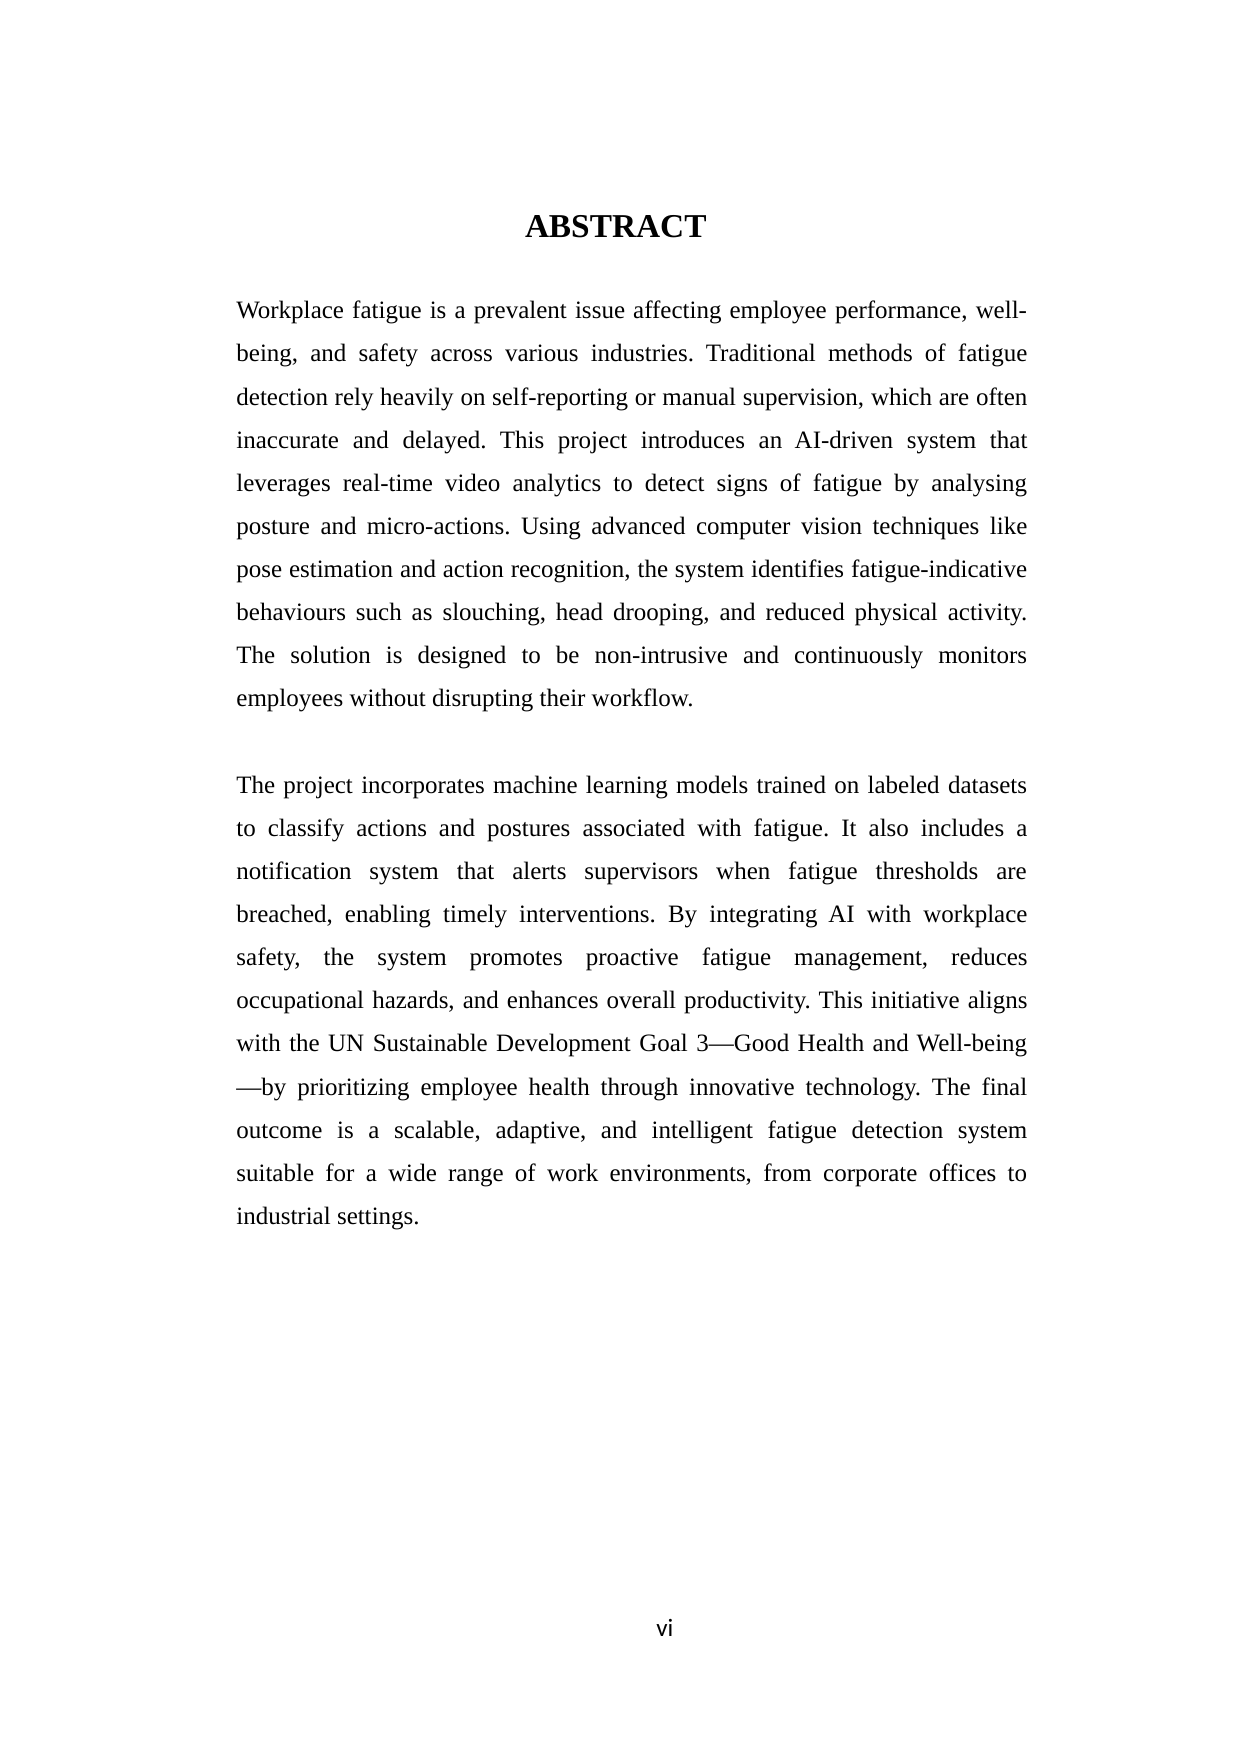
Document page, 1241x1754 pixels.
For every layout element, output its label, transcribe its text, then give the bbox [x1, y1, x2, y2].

text The project incorporates machine learning models trained on labeled datasets to classify actions and postures associated with fatigue. It also includes a notification system that alerts supervisors when fatigue thresholds are breached, enabling timely interventions. By integrating AI with workplace safety, the system promotes proactive fatigue management, reduces occupational hazards, and enhances overall productivity. This initiative aligns with the UN Sustainable Development Goal 3—Good Health and Well-being—by prioritizing employee health through innovative technology. The final outcome is a scalable, adaptive, and intelligent fatigue detection system suitable for a wide range of work environments, from corporate offices to industrial settings. [236, 770, 1028, 1230]
text Workplace fatigue is a prevalent issue affecting employee performance, well-being, and safety across various industries. Traditional methods of fatigue detection rely heavily on self-reporting or manual supervision, which are often inaccurate and delayed. This project introduces an AI-driven system that leverages real-time video analytics to detect signs of fatigue by analysing posture and micro-actions. Using advanced computer vision techniques like pose estimation and action recognition, the system identifies fatigue-indicative behaviours such as slouching, head drooping, and reduced physical activity. The solution is designed to be non-intrusive and continuously monitors employees without disrupting their workflow. [236, 295, 1028, 712]
text ABSTRACT [236, 207, 995, 245]
